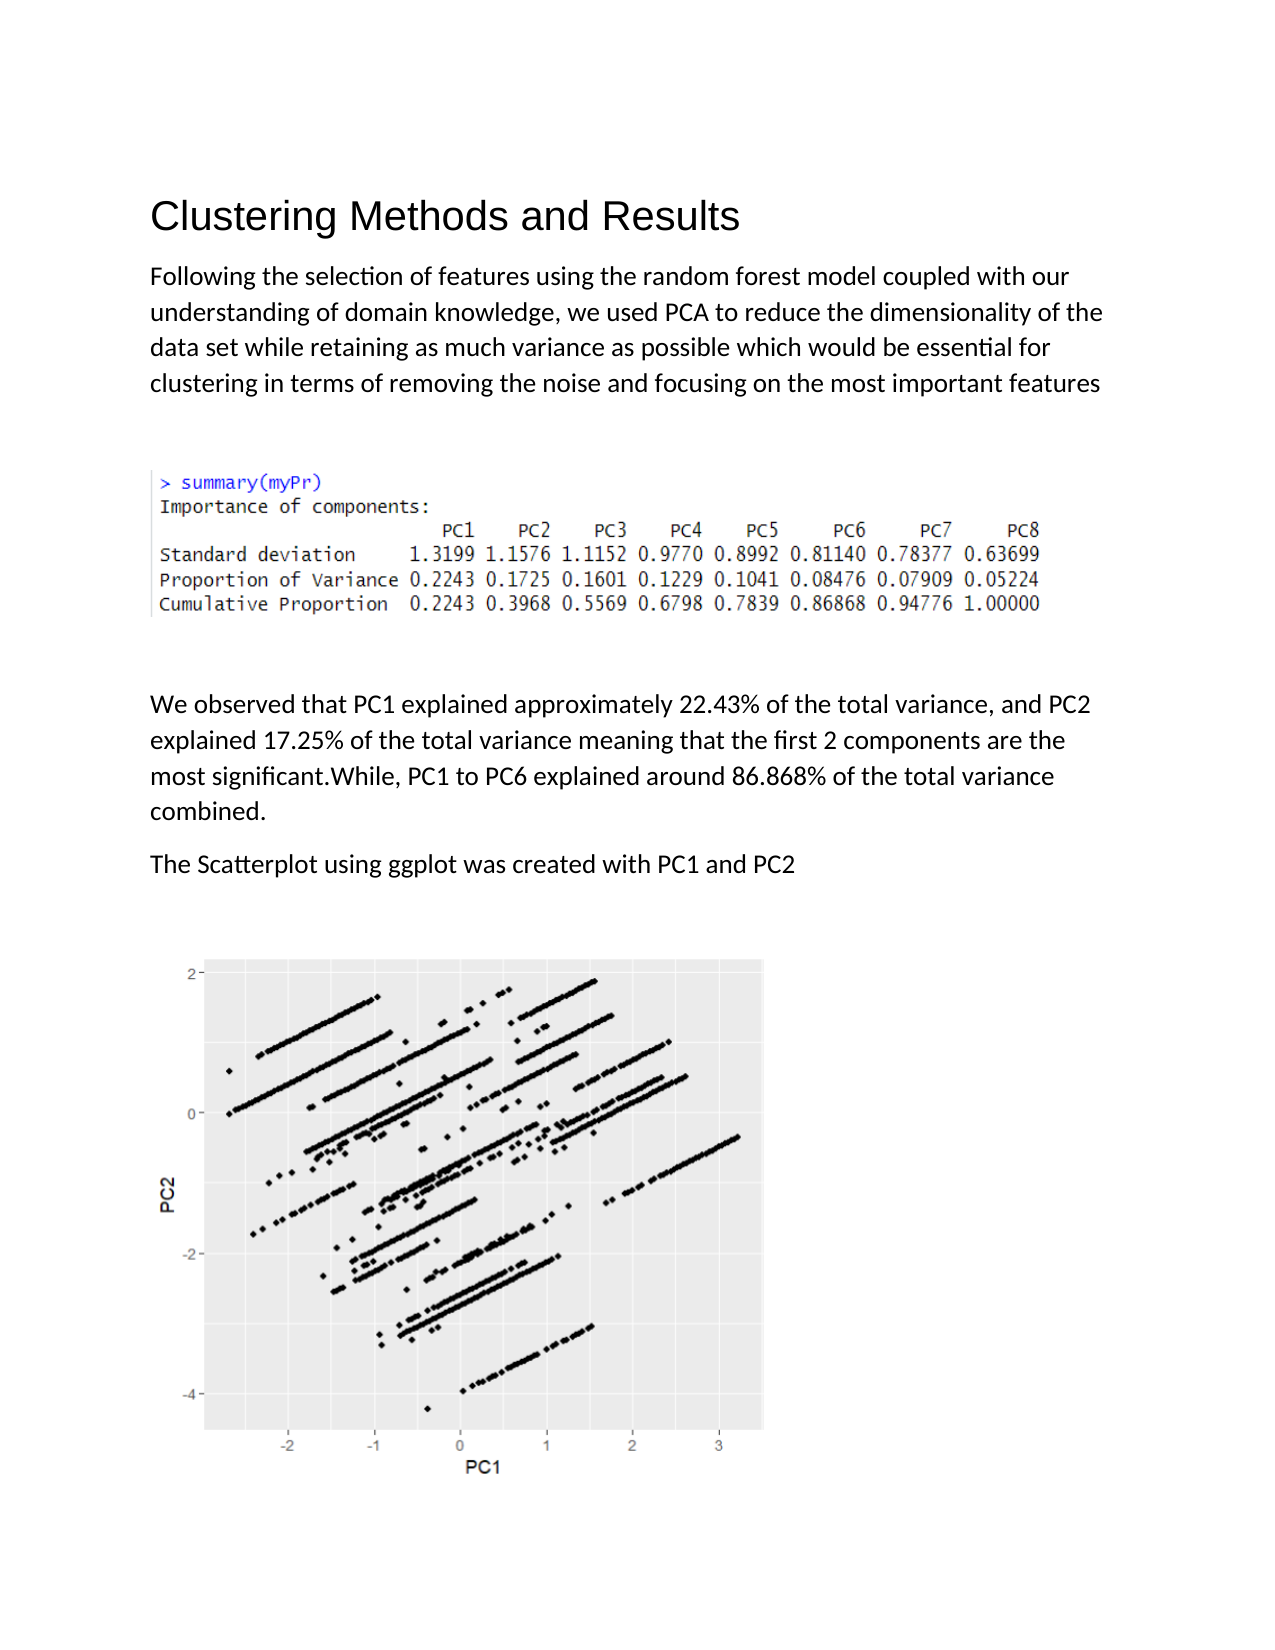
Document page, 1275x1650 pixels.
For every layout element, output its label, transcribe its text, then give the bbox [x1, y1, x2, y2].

text We observed that PC1 explained approximately 22.43% of the total variance, and PC2 explained 17.25% of the total variance meaning that the first 2 components are the most significant.While, PC1 to PC6 explained around 86.868% of the total variance combined. [150, 688, 1125, 827]
picture [150, 951, 772, 1481]
subtitle Clustering Methods and Results [150, 192, 1125, 239]
text Following the selection of features using the random forest model coupled with our understanding of domain knowledge, we used PCA to reduce the dimensionality of the data set while retaining as much variance as possible which would be essential for clustering in terms of removing the noise and focusing on the most important features [150, 259, 1125, 399]
text The Scatterplot using ggplot was created with PC1 and PC2 [150, 847, 1125, 880]
picture [150, 470, 1125, 617]
